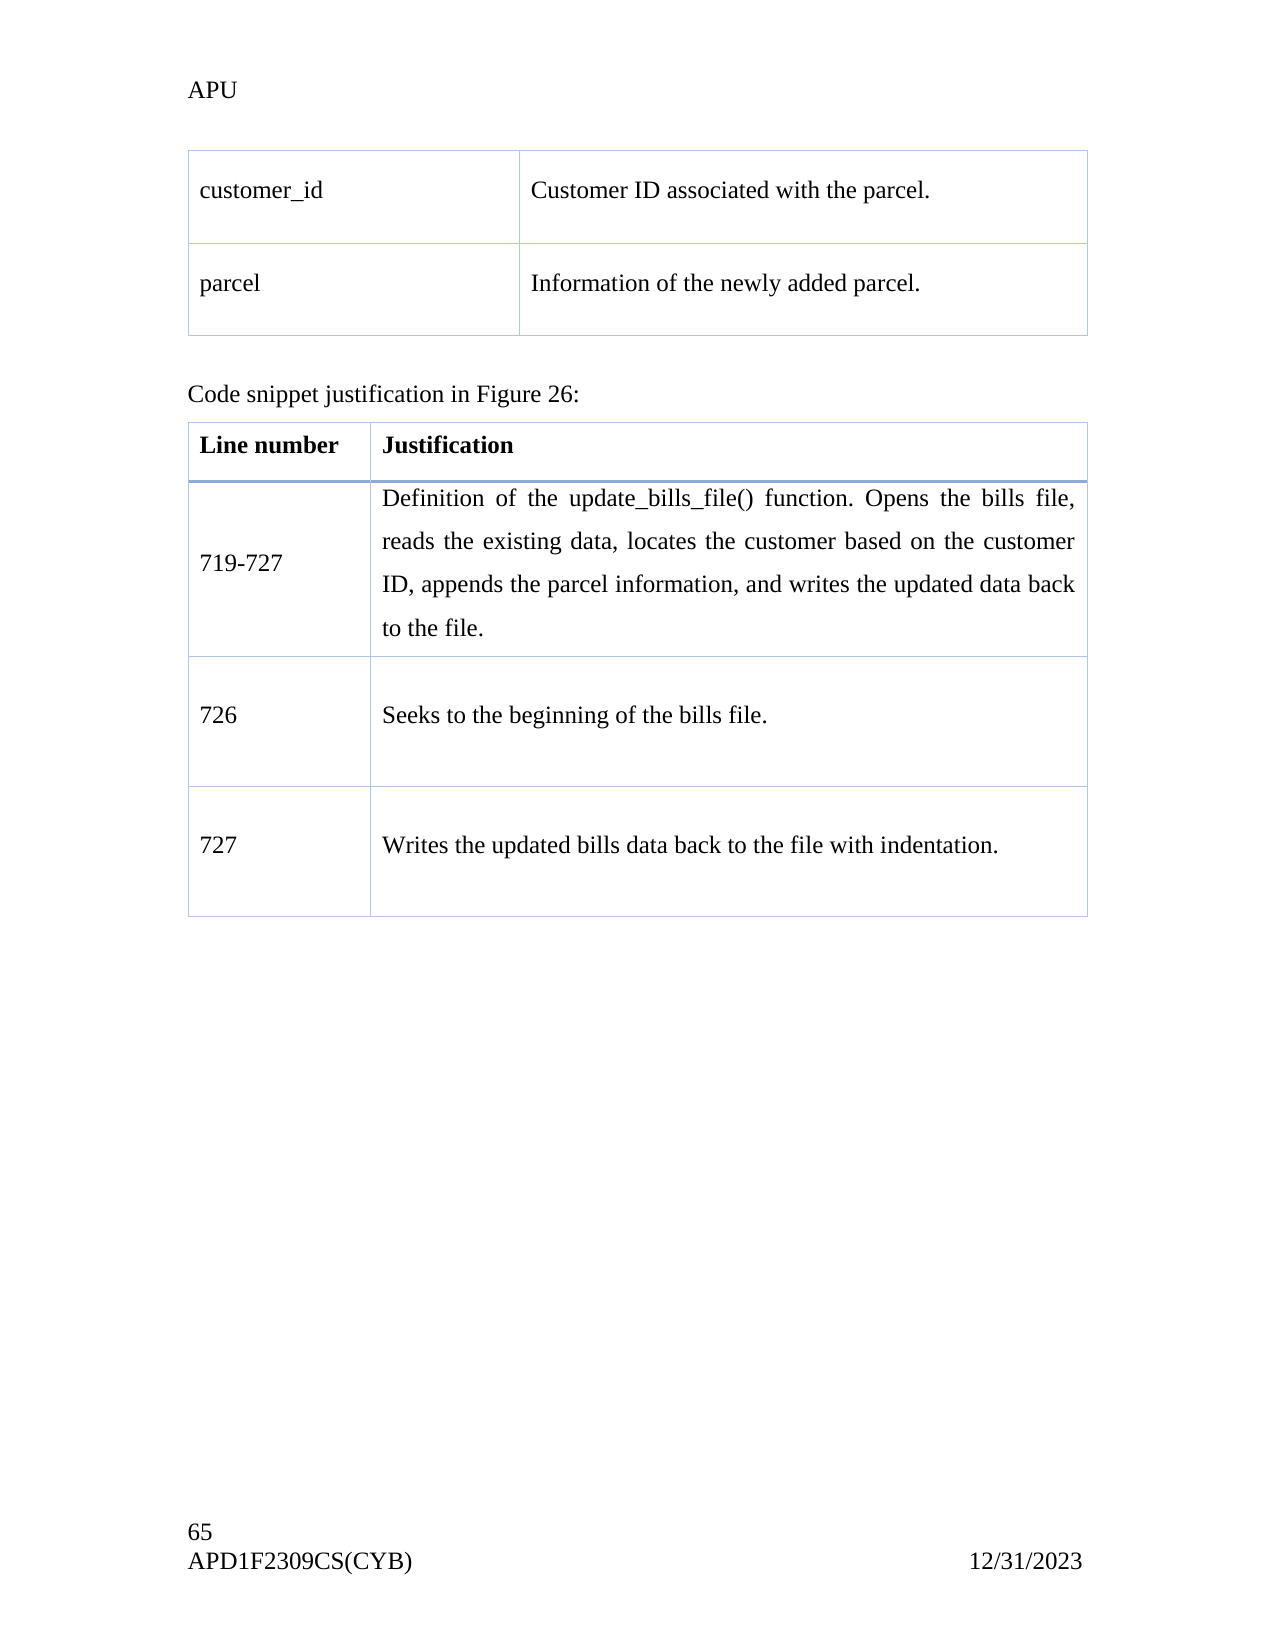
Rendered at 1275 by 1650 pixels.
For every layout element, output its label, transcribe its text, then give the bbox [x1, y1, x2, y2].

table_cell 719-727 [189, 483, 370, 656]
table_header Justification [371, 423, 1087, 480]
table_cell parcel [189, 244, 519, 335]
text Code snippet justification in Figure 26: [187, 379, 1087, 408]
table_cell Writes the updated bills data back to the file with indentation. [371, 787, 1087, 916]
table_cell 727 [189, 787, 370, 916]
table_cell customer_id [189, 151, 519, 242]
table_header Line number [189, 423, 370, 480]
table_cell Definition of the update_bills_file() function. Opens the bills file, reads the existing data, locates the customer based on the customer ID, appends the parcel information, and writes the updated data back to the file. [371, 483, 1087, 656]
table_cell Seeks to the beginning of the bills file. [371, 657, 1087, 786]
table_cell 726 [189, 657, 370, 786]
table_cell Customer ID associated with the parcel. [520, 151, 1087, 242]
table_cell Information of the newly added parcel. [520, 244, 1087, 335]
